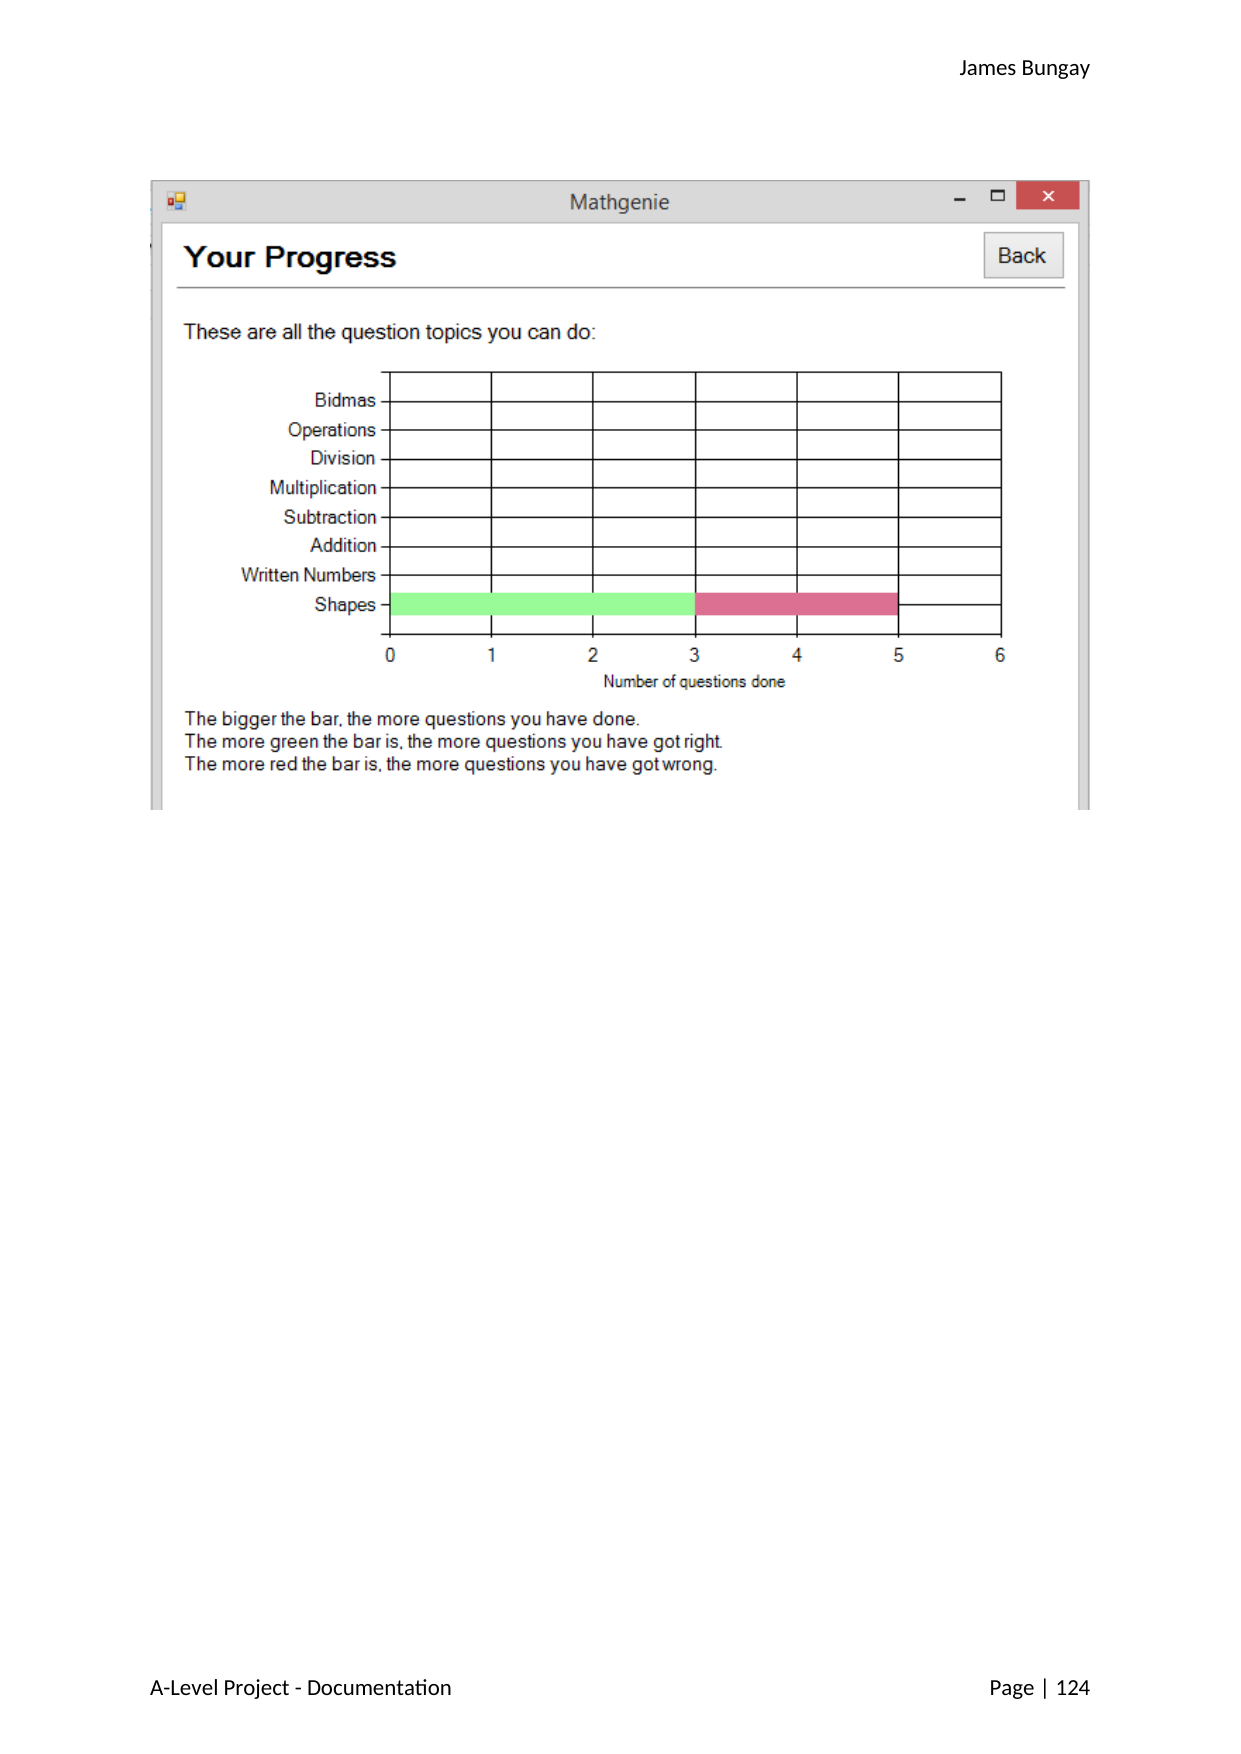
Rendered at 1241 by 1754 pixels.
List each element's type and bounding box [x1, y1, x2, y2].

picture [150, 180, 1091, 810]
